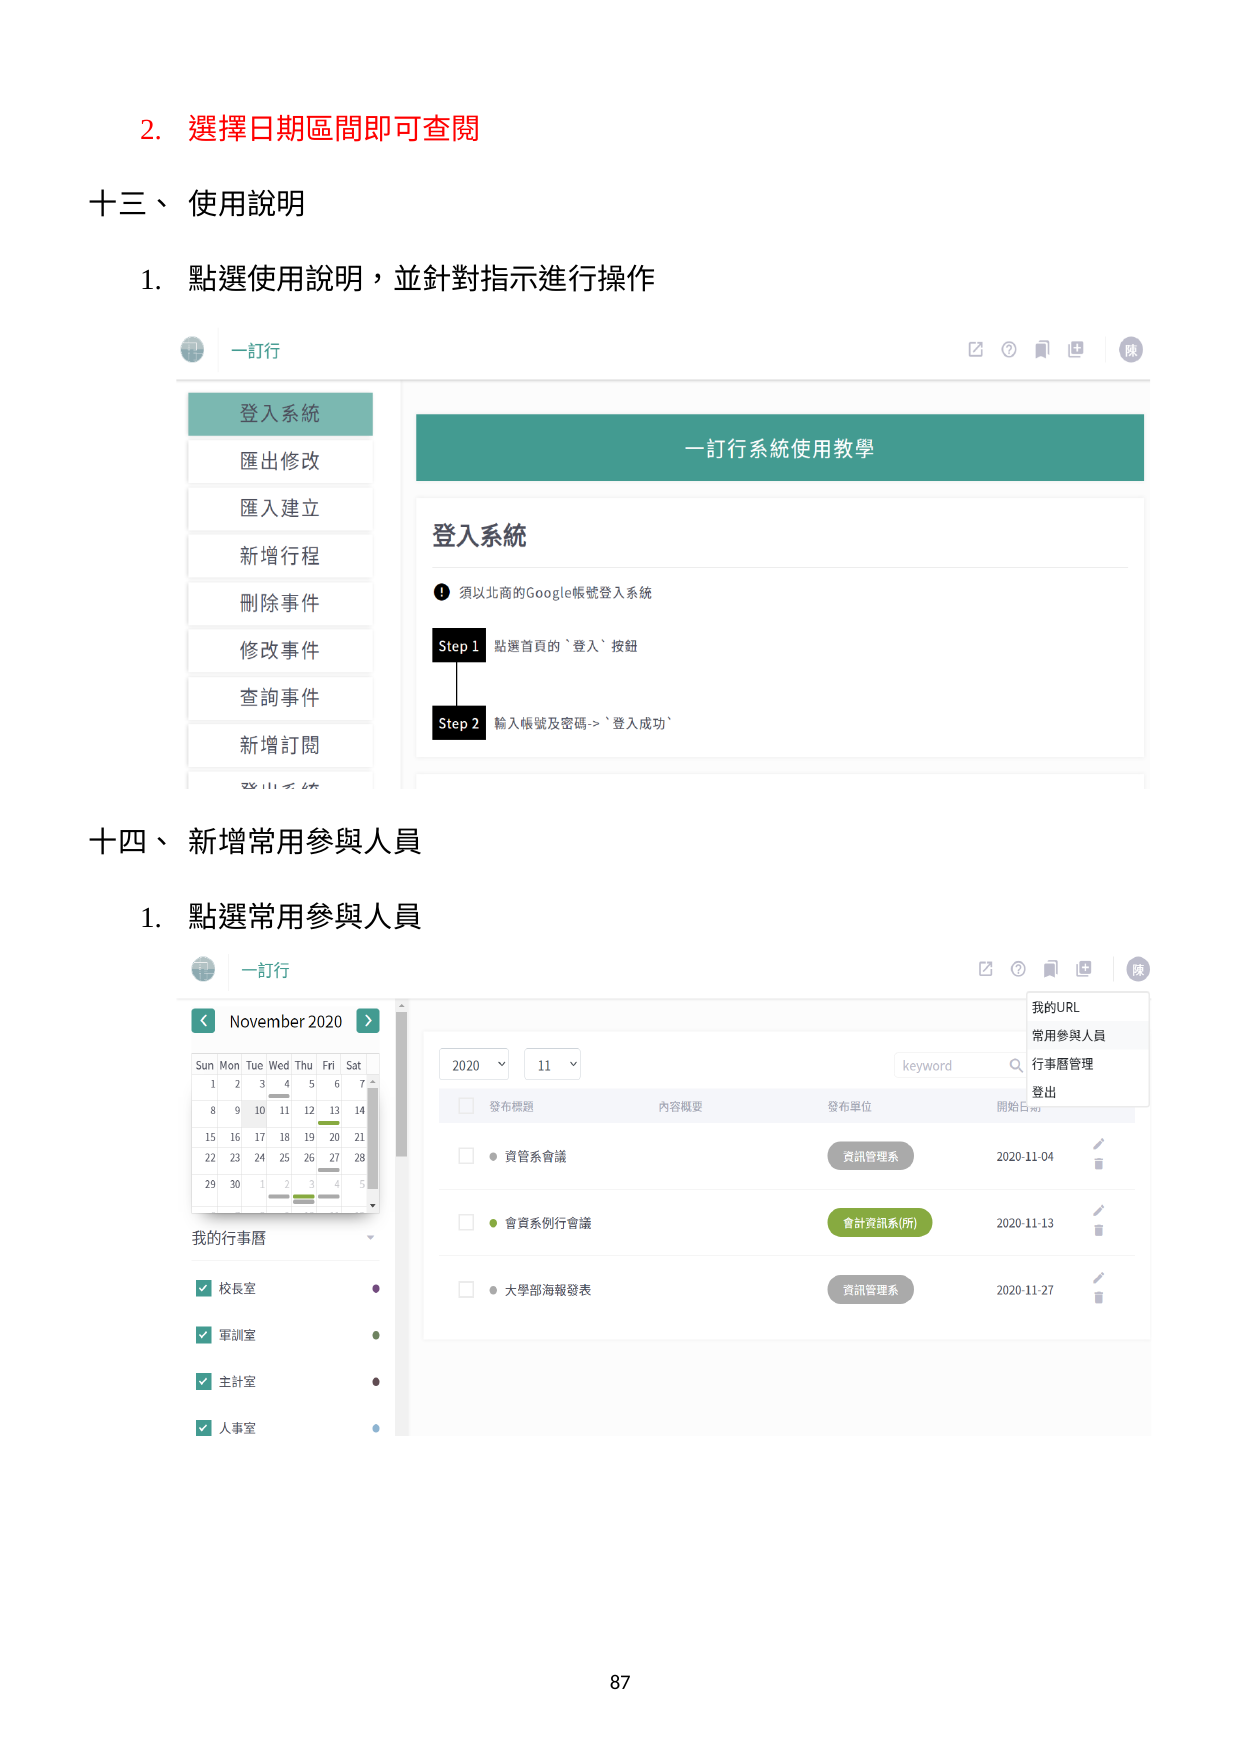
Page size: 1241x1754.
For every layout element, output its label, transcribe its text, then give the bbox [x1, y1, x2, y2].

list 點選使用說明，並針對指示進行操作 [139, 239, 1152, 314]
list 選擇日期區間即可查閱 [139, 89, 1152, 164]
list 使用說明 [89, 164, 1152, 239]
picture [176, 327, 1150, 789]
picture [176, 954, 1152, 1436]
list 點選常用參與人員 [139, 877, 1152, 952]
